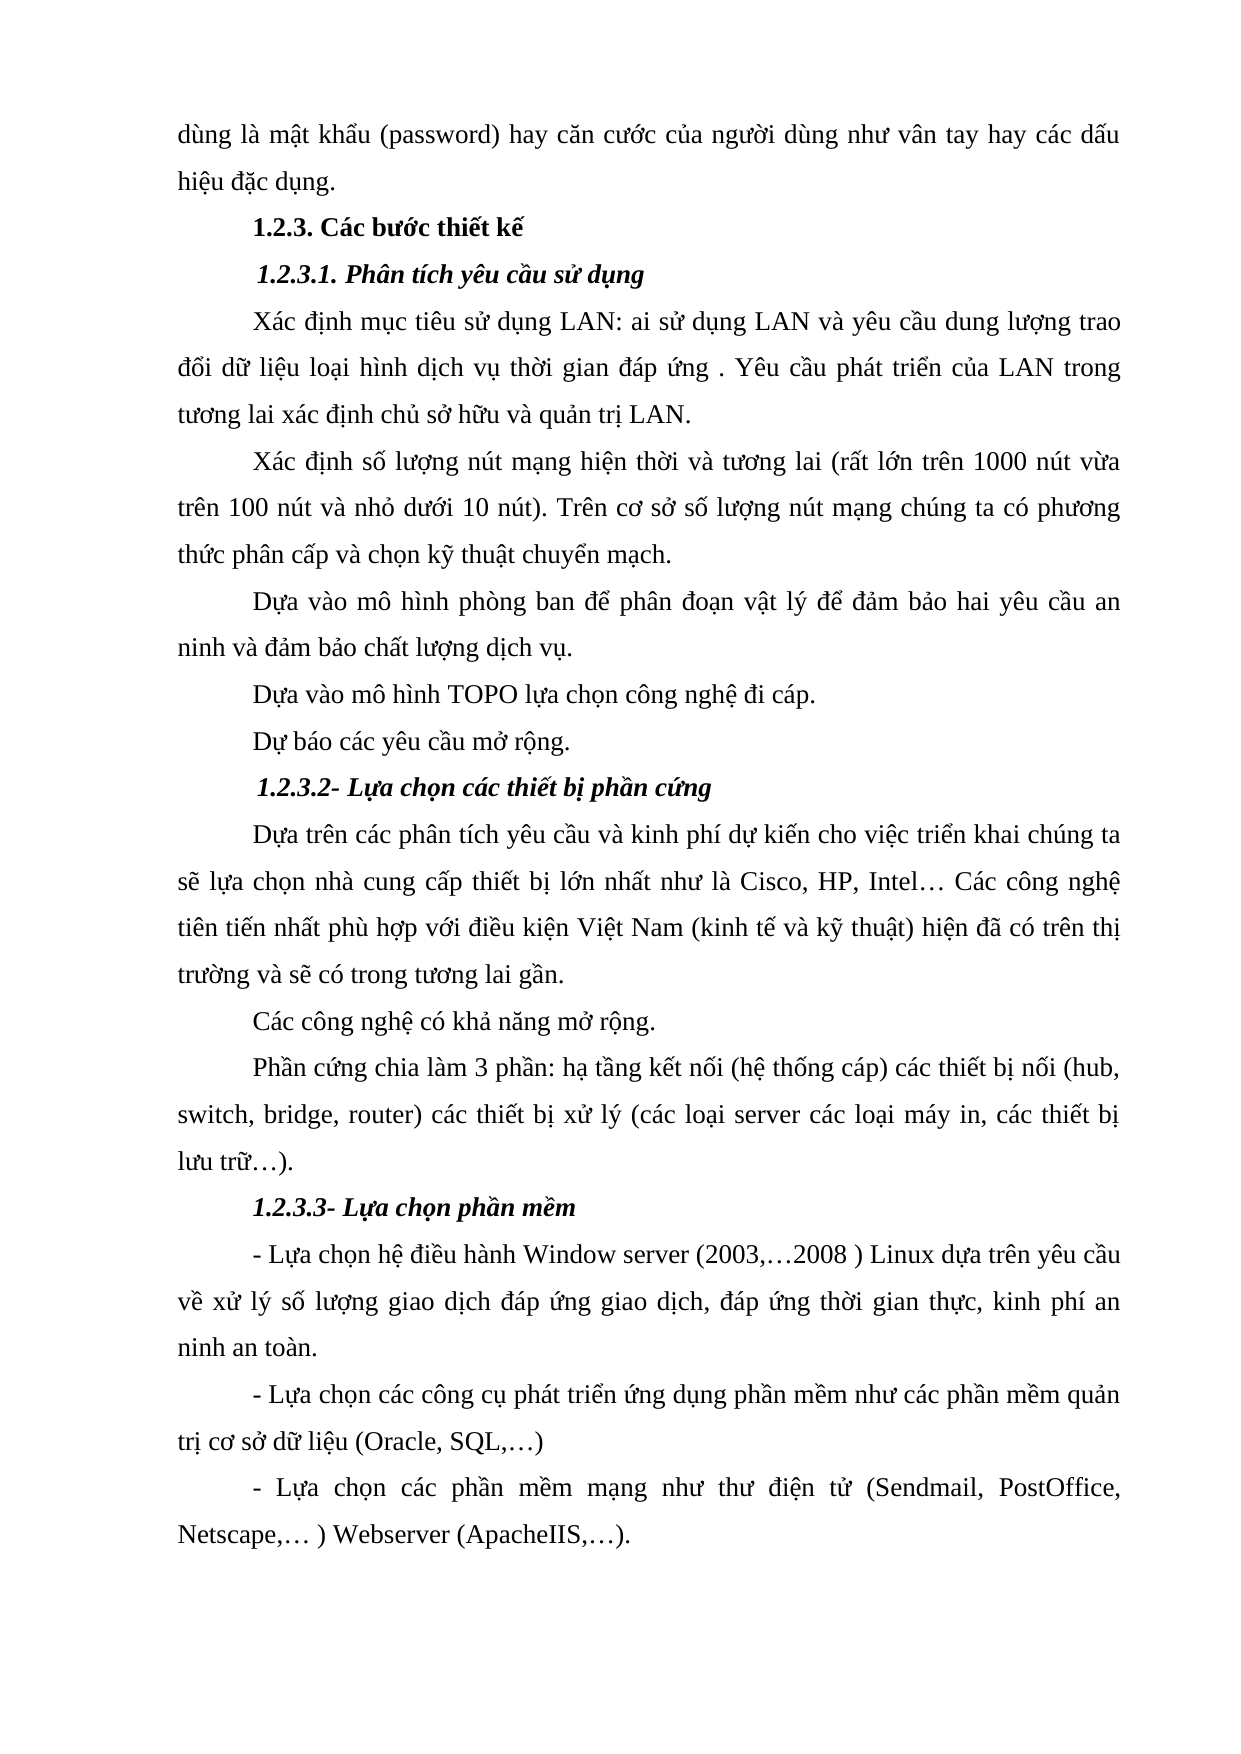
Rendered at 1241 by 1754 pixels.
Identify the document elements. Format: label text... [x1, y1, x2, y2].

text Xác định mục tiêu sử dụng LAN: ai sử dụng LAN và yêu cầu dung lượng trao đổi dữ liệu loại hình dịch vụ thời gian đáp ứng . Yêu cầu phát triển của LAN trong tương lai xác định chủ sở hữu và quản trị LAN. [177, 305, 1122, 429]
text Phần cứng chia làm 3 phần: hạ tầng kết nối (hệ thống cáp) các thiết bị nối (hub, switch, bridge, router) các thiết bị xử lý (các loại server các loại máy in, các thiết bị lưu trữ…). [177, 1051, 1122, 1176]
text - Lựa chọn các công cụ phát triển ứng dụng phần mềm như các phần mềm quản trị cơ sở dữ liệu (Oracle, SQL,…) [177, 1378, 1122, 1456]
text Dựa vào mô hình TOPO lựa chọn công nghệ đi cáp. [177, 678, 1122, 709]
text - Lựa chọn hệ điều hành Window server (2003,…2008 ) Linux dựa trên yêu cầu về xử lý số lượng giao dịch đáp ứng giao dịch, đáp ứng thời gian thực, kinh phí an ninh an toàn. [177, 1238, 1122, 1363]
text 1.2.3.2- Lựa chọn các thiết bị phần cứng [177, 771, 1122, 803]
text 1.2.3.1. Phân tích yêu cầu sử dụng [177, 258, 1122, 289]
text 1.2.3. Các bước thiết kế [177, 211, 1122, 243]
text Dự báo các yêu cầu mở rộng. [177, 725, 1122, 756]
text Dựa vào mô hình phòng ban để phân đoạn vật lý để đảm bảo hai yêu cầu an ninh và đảm bảo chất lượng dịch vụ. [177, 585, 1122, 663]
text 1.2.3.3- Lựa chọn phần mềm [177, 1191, 1122, 1223]
text - Lựa chọn các phần mềm mạng như thư điện tử (Sendmail, PostOffice, Netscape,… ) Webserver (ApacheIIS,…). [177, 1471, 1122, 1549]
text Các công nghệ có khả năng mở rộng. [177, 1005, 1122, 1036]
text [177, 118, 1122, 196]
text Xác định số lượng nút mạng hiện thời và tương lai (rất lớn trên 1000 nút vừa trên 100 nút và nhỏ dưới 10 nút). Trên cơ sở số lượng nút mạng chúng ta có phương thức phân cấp và chọn kỹ thuật chuyển mạch. [177, 445, 1122, 569]
text Dựa trên các phân tích yêu cầu và kinh phí dự kiến cho việc triển khai chúng ta sẽ lựa chọn nhà cung cấp thiết bị lớn nhất như là Cisco, HP, Intel… Các công nghệ tiên tiến nhất phù hợp với điều kiện Việt Nam (kinh tế và kỹ thuật) hiện đã có trên thị trường và sẽ có trong tương lai gần. [177, 818, 1122, 989]
